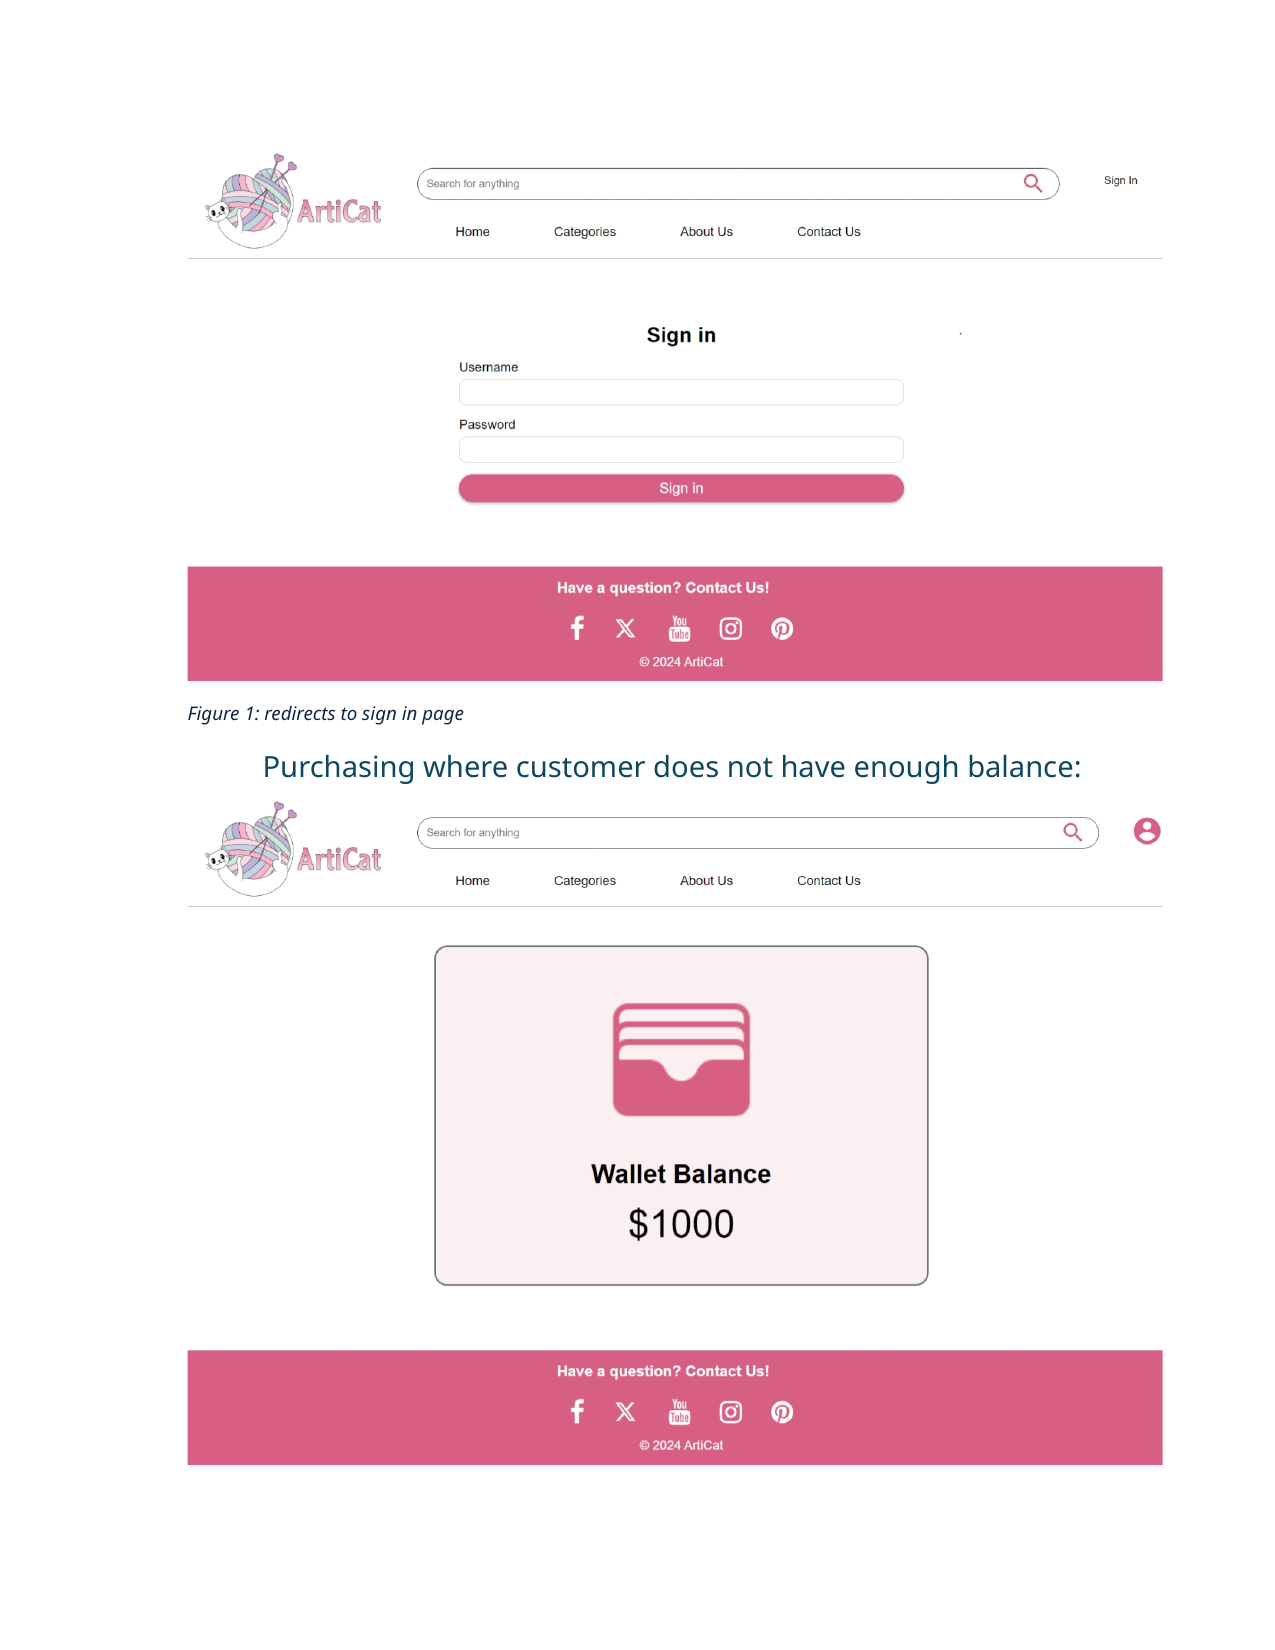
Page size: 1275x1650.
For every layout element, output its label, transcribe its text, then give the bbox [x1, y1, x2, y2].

subtitle Purchasing where customer does not have enough balance: [187, 747, 1087, 786]
picture [187, 150, 1163, 681]
picture [187, 797, 1163, 1465]
